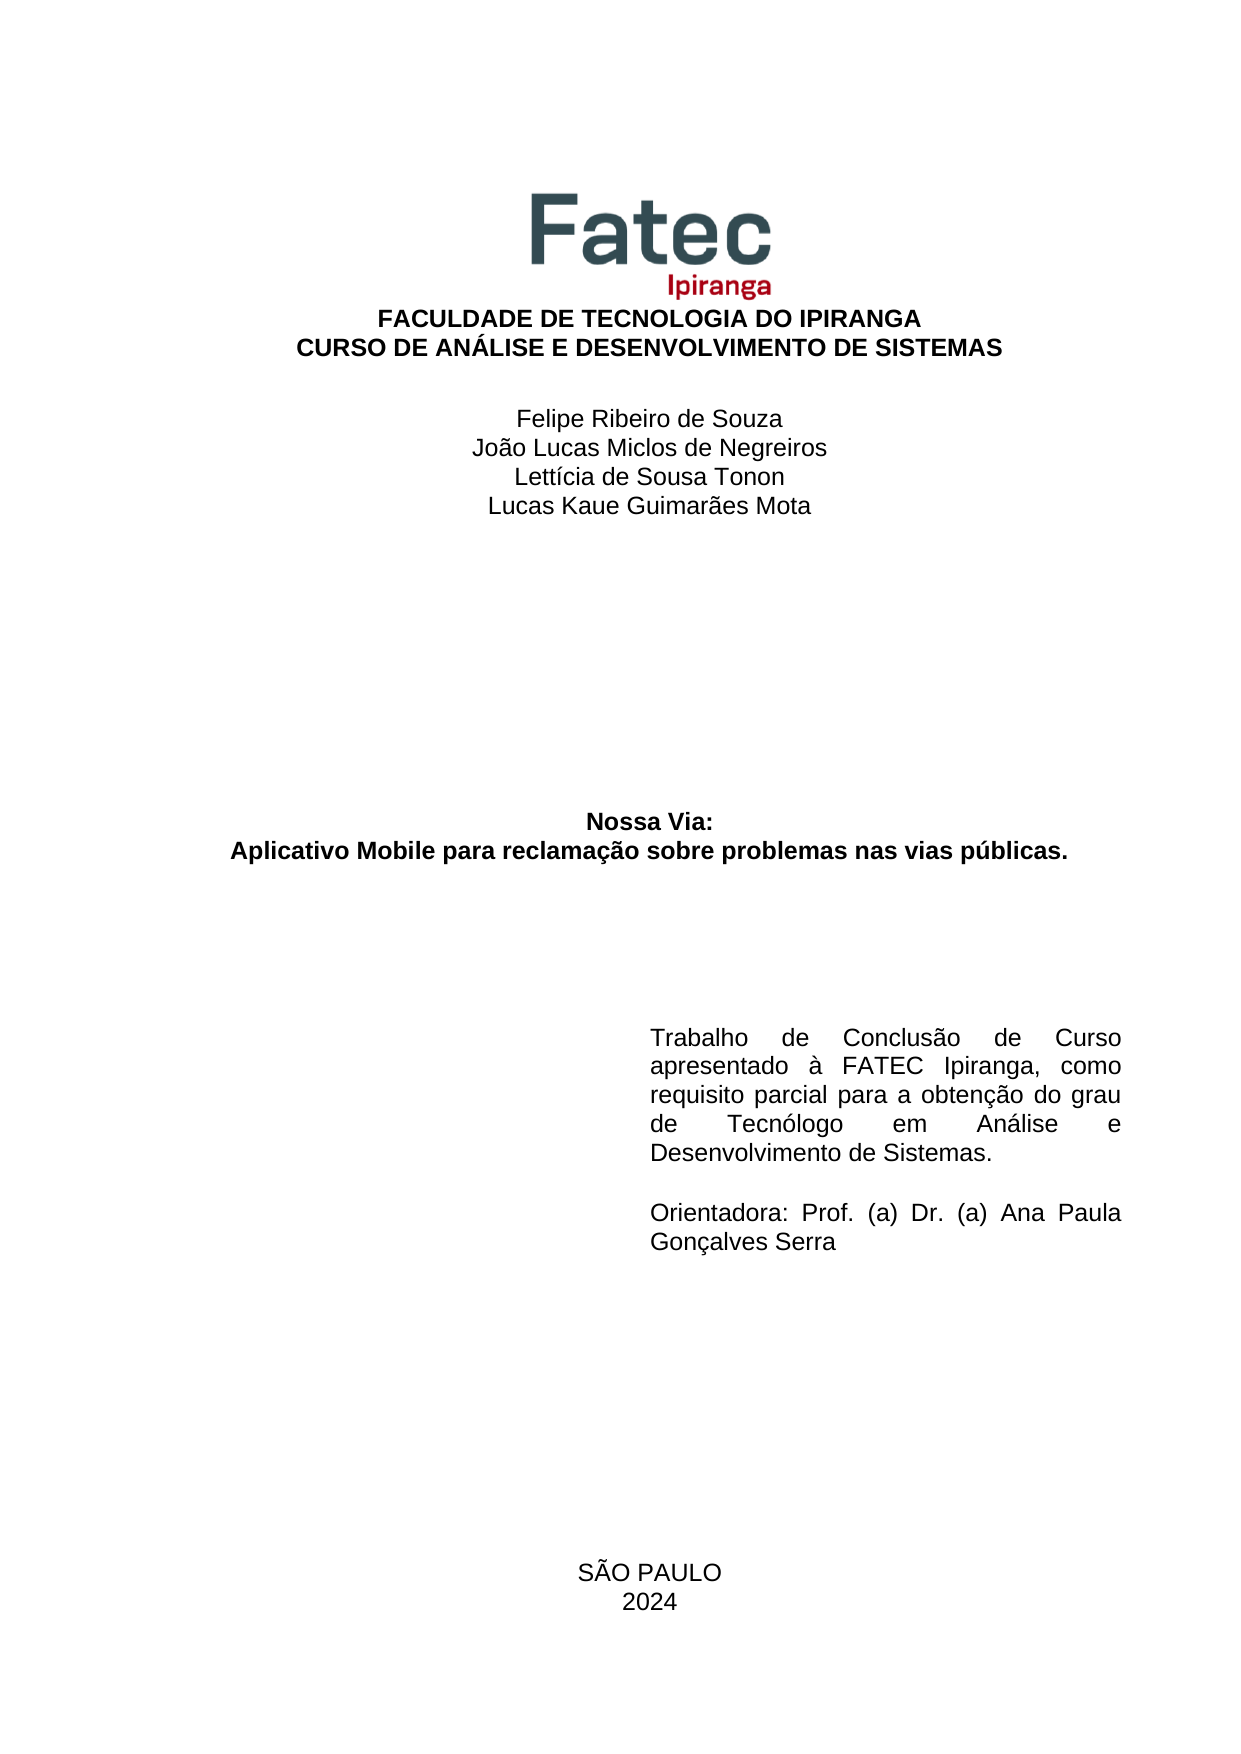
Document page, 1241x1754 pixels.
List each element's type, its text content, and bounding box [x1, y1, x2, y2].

text SÃO PAULO [177, 1558, 1122, 1587]
text Nossa Via: [177, 807, 1122, 836]
text CURSO DE ANÁLISE E DESENVOLVIMENTO DE SISTEMAS [177, 332, 1122, 361]
text João Lucas Miclos de Negreiros [177, 433, 1122, 462]
text Trabalho de Conclusão de Curso apresentado à FATEC Ipiranga, como requisito parcial para a obtenção do grau de Tecnólogo em Análise e Desenvolvimento de Sistemas. [650, 1022, 1122, 1166]
text Orientadora: Prof. (a) Dr. (a) Ana Paula Gonçalves Serra [650, 1166, 1122, 1256]
text Felipe Ribeiro de Souza [177, 404, 1122, 433]
text Lucas Kaue Guimarães Mota [177, 491, 1122, 519]
text Lettícia de Sousa Tonon [177, 462, 1122, 491]
text 2024 [177, 1587, 1122, 1616]
picture [504, 177, 795, 304]
text Aplicativo Mobile para reclamação sobre problemas nas vias públicas. [177, 836, 1122, 864]
